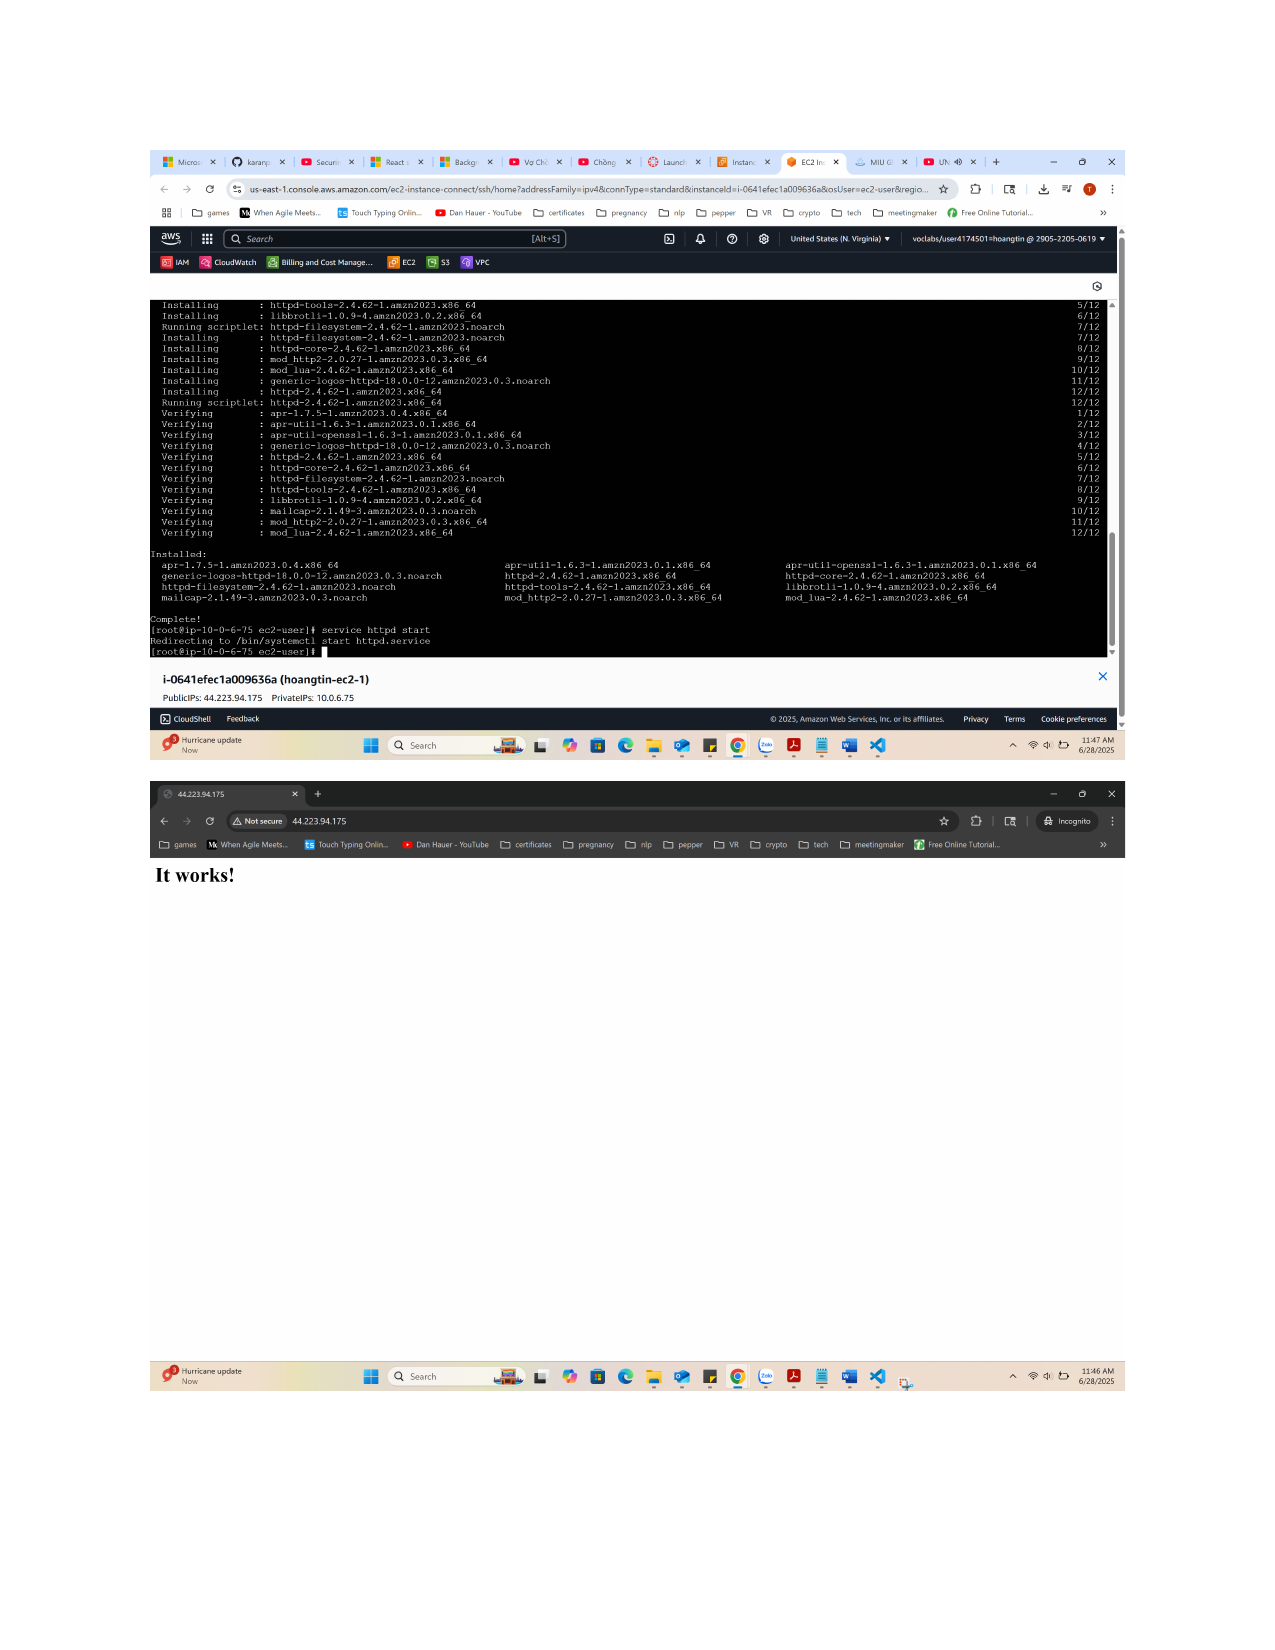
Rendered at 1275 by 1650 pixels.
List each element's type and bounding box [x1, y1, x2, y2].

picture [150, 150, 1125, 760]
picture [150, 781, 1125, 1391]
